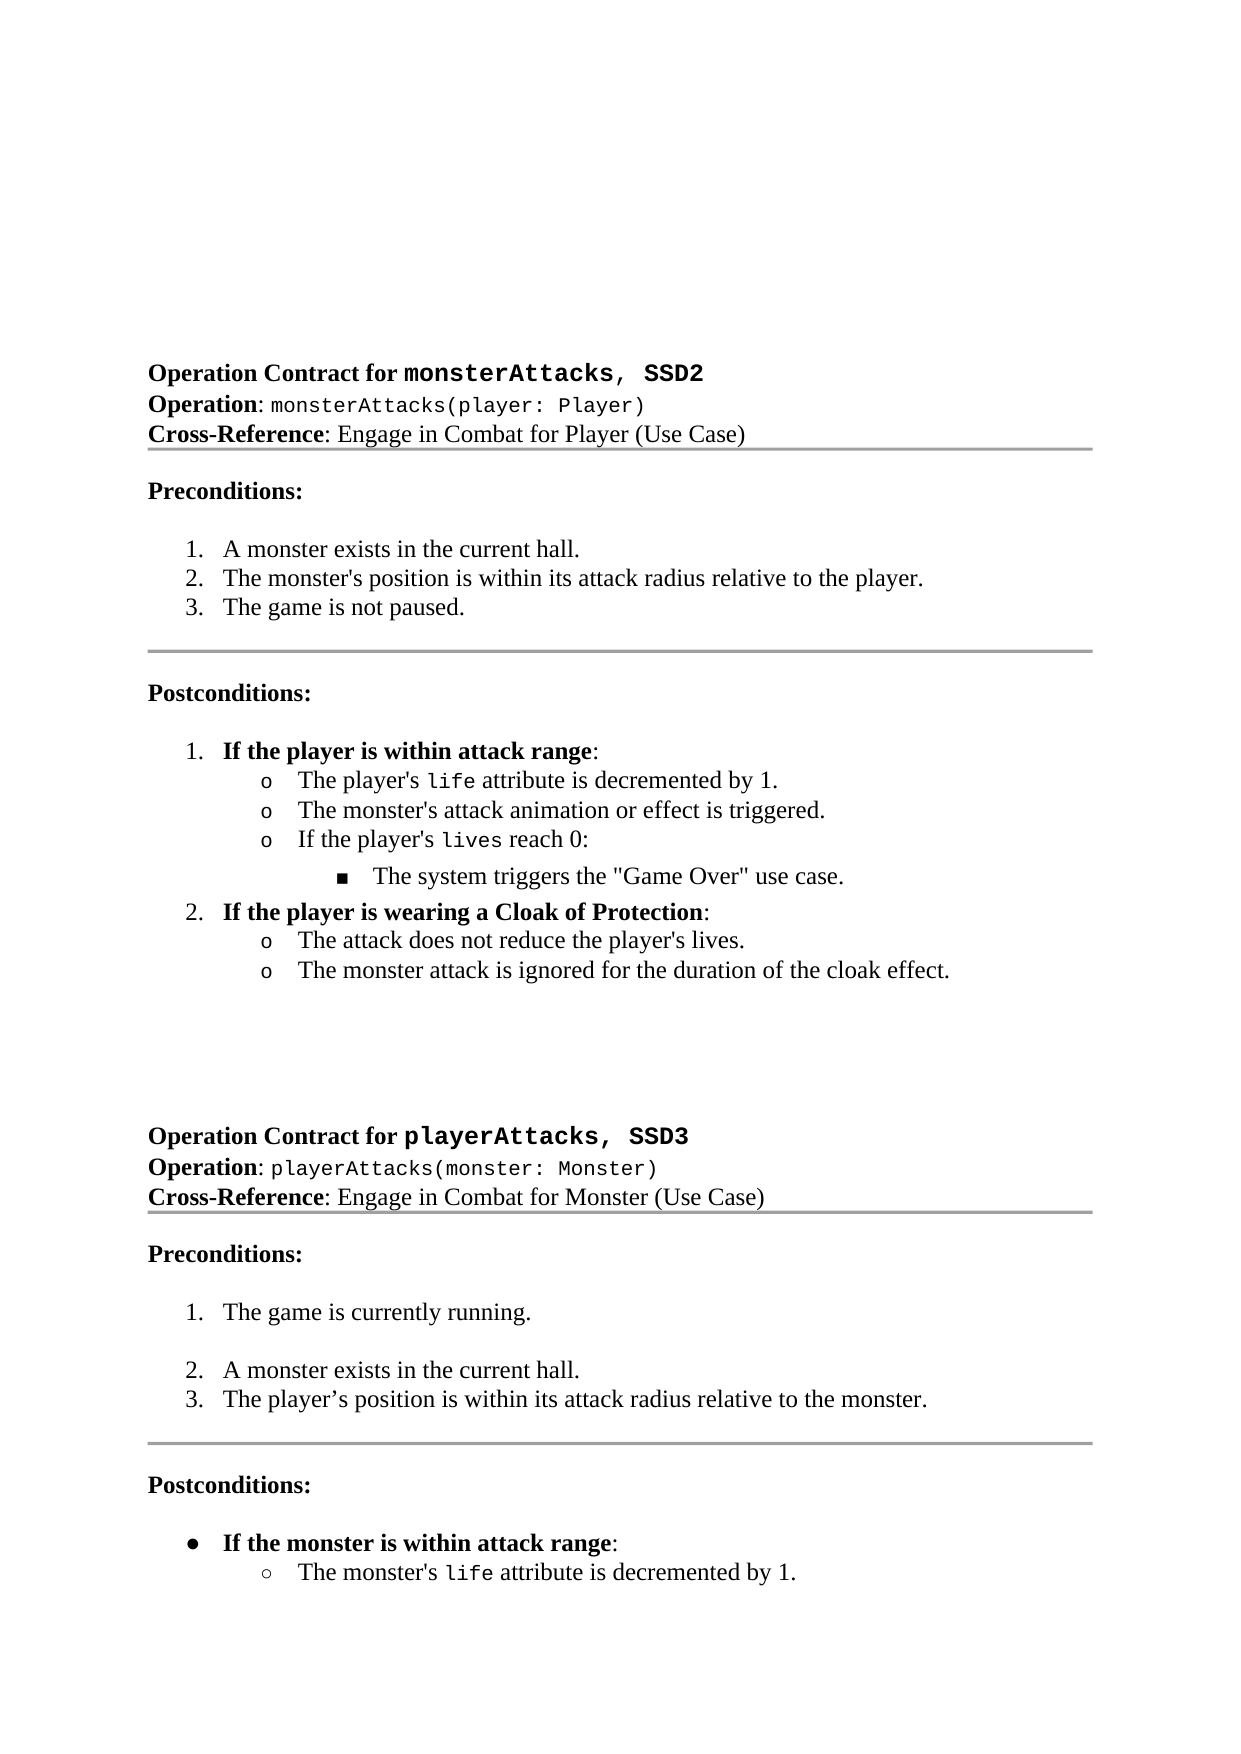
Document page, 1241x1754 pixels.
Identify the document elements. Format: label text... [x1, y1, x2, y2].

list The game is not paused. [185, 592, 1093, 621]
text Cross-Reference: Engage in Combat for Monster (Use Case) [148, 1182, 1093, 1210]
subtitle Postconditions: [148, 678, 1093, 707]
list If the player's lives reach 0: [260, 824, 1093, 854]
text Operation: monsterAttacks(player: Player) [148, 389, 1093, 419]
list The player's life attribute is decremented by 1. [260, 765, 1093, 795]
list The monster's position is within its attack radius relative to the player. [185, 563, 1093, 592]
list The game is currently running. [185, 1297, 1093, 1326]
subtitle Operation Contract for monsterAttacks, SSD2 [148, 358, 1093, 389]
subtitle Operation Contract for playerAttacks, SSD3 [148, 1121, 1093, 1152]
list If the player is within attack range: [185, 736, 1093, 765]
list A monster exists in the current hall. [185, 534, 1093, 563]
list The system triggers the "Game Over" use case. [335, 854, 1093, 897]
list The monster's life attribute is decremented by 1. [260, 1557, 1093, 1587]
list The player’s position is within its attack radius relative to the monster. [185, 1384, 1093, 1413]
subtitle Preconditions: [148, 1239, 1093, 1268]
list The monster's attack animation or effect is triggered. [260, 795, 1093, 824]
subtitle Postconditions: [148, 1471, 1093, 1499]
list If the monster is within attack range: [185, 1528, 1093, 1557]
list A monster exists in the current hall. [185, 1355, 1093, 1384]
list The attack does not reduce the player's lives. [260, 925, 1093, 955]
text Cross-Reference: Engage in Combat for Player (Use Case) [148, 419, 1093, 447]
text Operation: playerAttacks(monster: Monster) [148, 1152, 1093, 1182]
list If the player is wearing a Cloak of Protection: [185, 897, 1093, 925]
list The monster attack is ignored for the duration of the cloak effect. [260, 955, 1093, 984]
subtitle Preconditions: [148, 476, 1093, 505]
